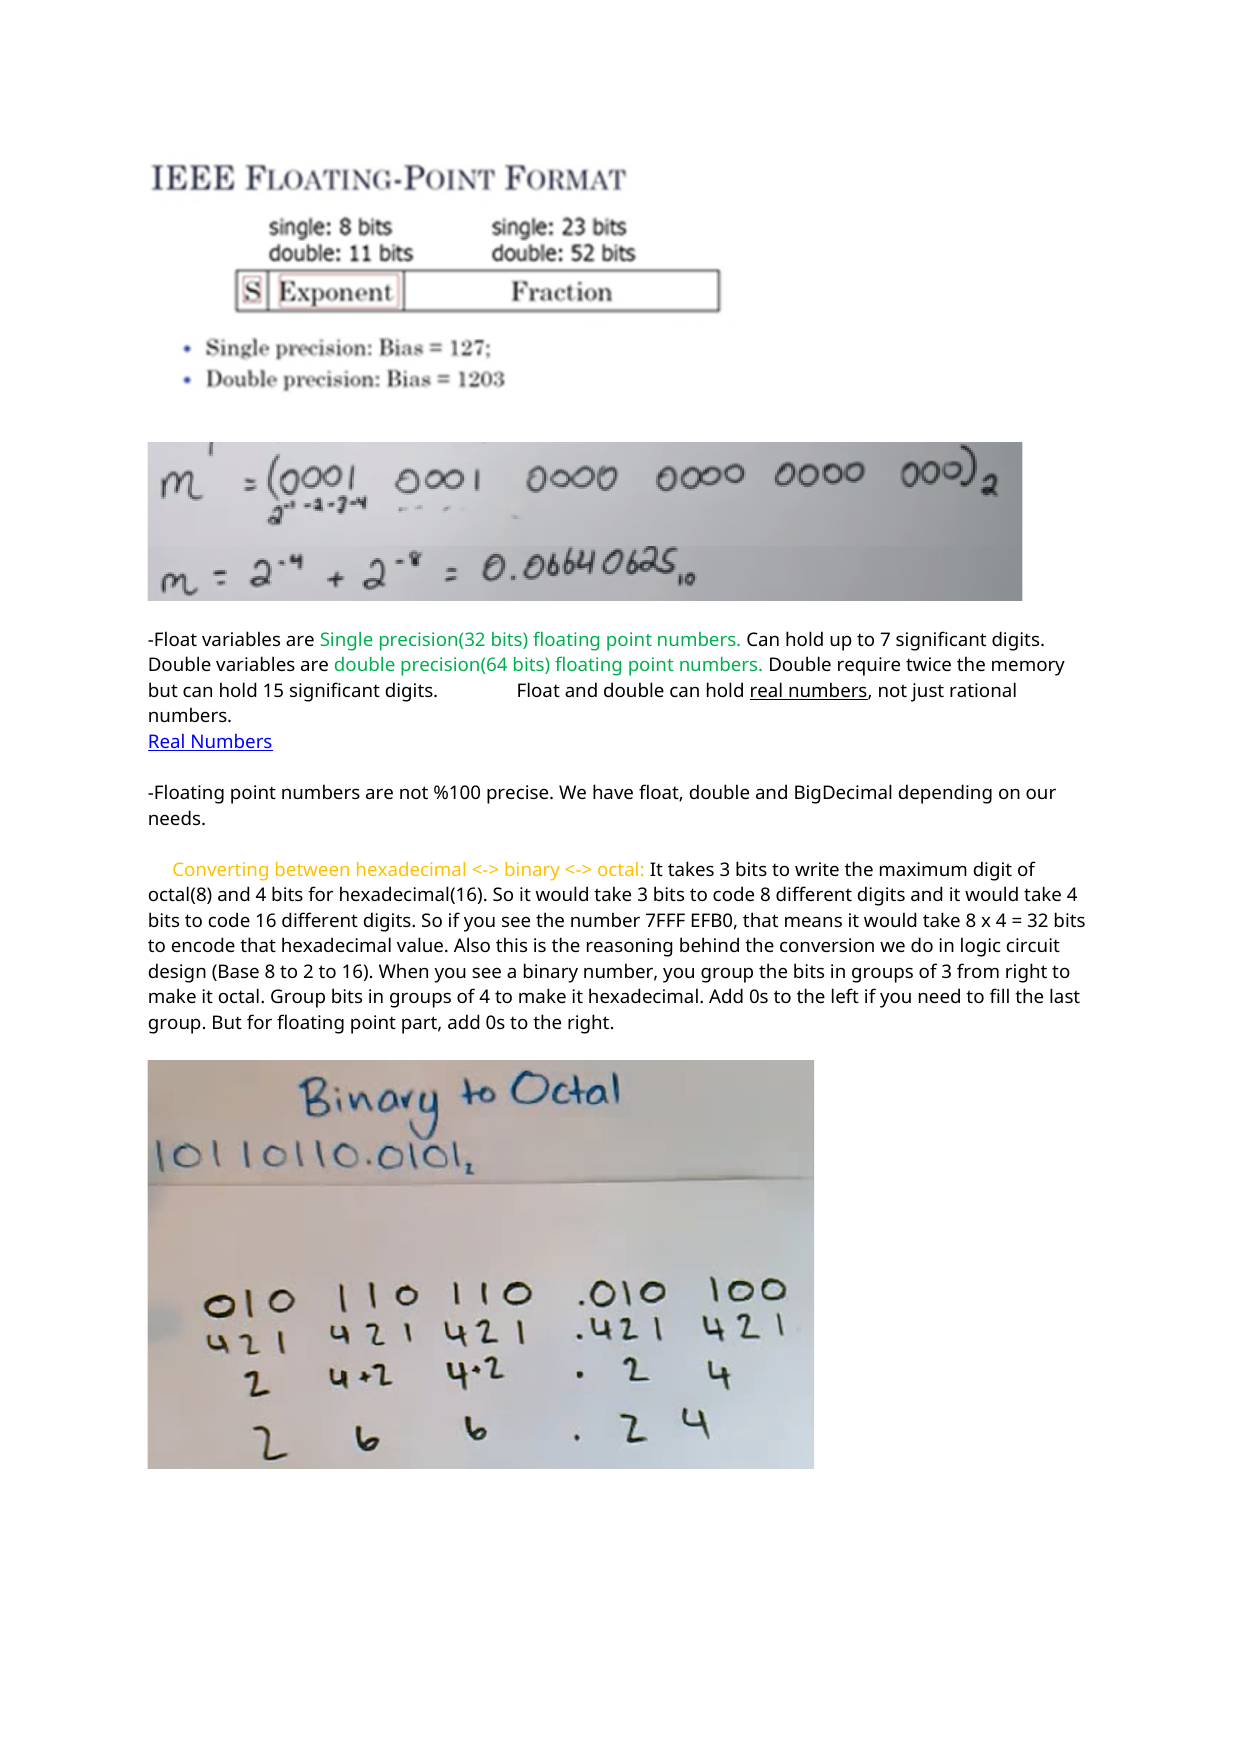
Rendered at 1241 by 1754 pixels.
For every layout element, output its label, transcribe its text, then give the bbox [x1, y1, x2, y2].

picture [147, 441, 1023, 601]
picture [147, 147, 751, 414]
text Real Numbers [148, 728, 1093, 754]
picture [147, 1060, 815, 1469]
text -Float variables are Single precision(32 bits) floating point numbers. Can hold up to 7 significant digits. Double variables are double precision(64 bits) floating point numbers. Double require twice the memory but can hold 15 significant digits. Float and double can hold real numbers, not just rational numbers. [148, 626, 1093, 728]
